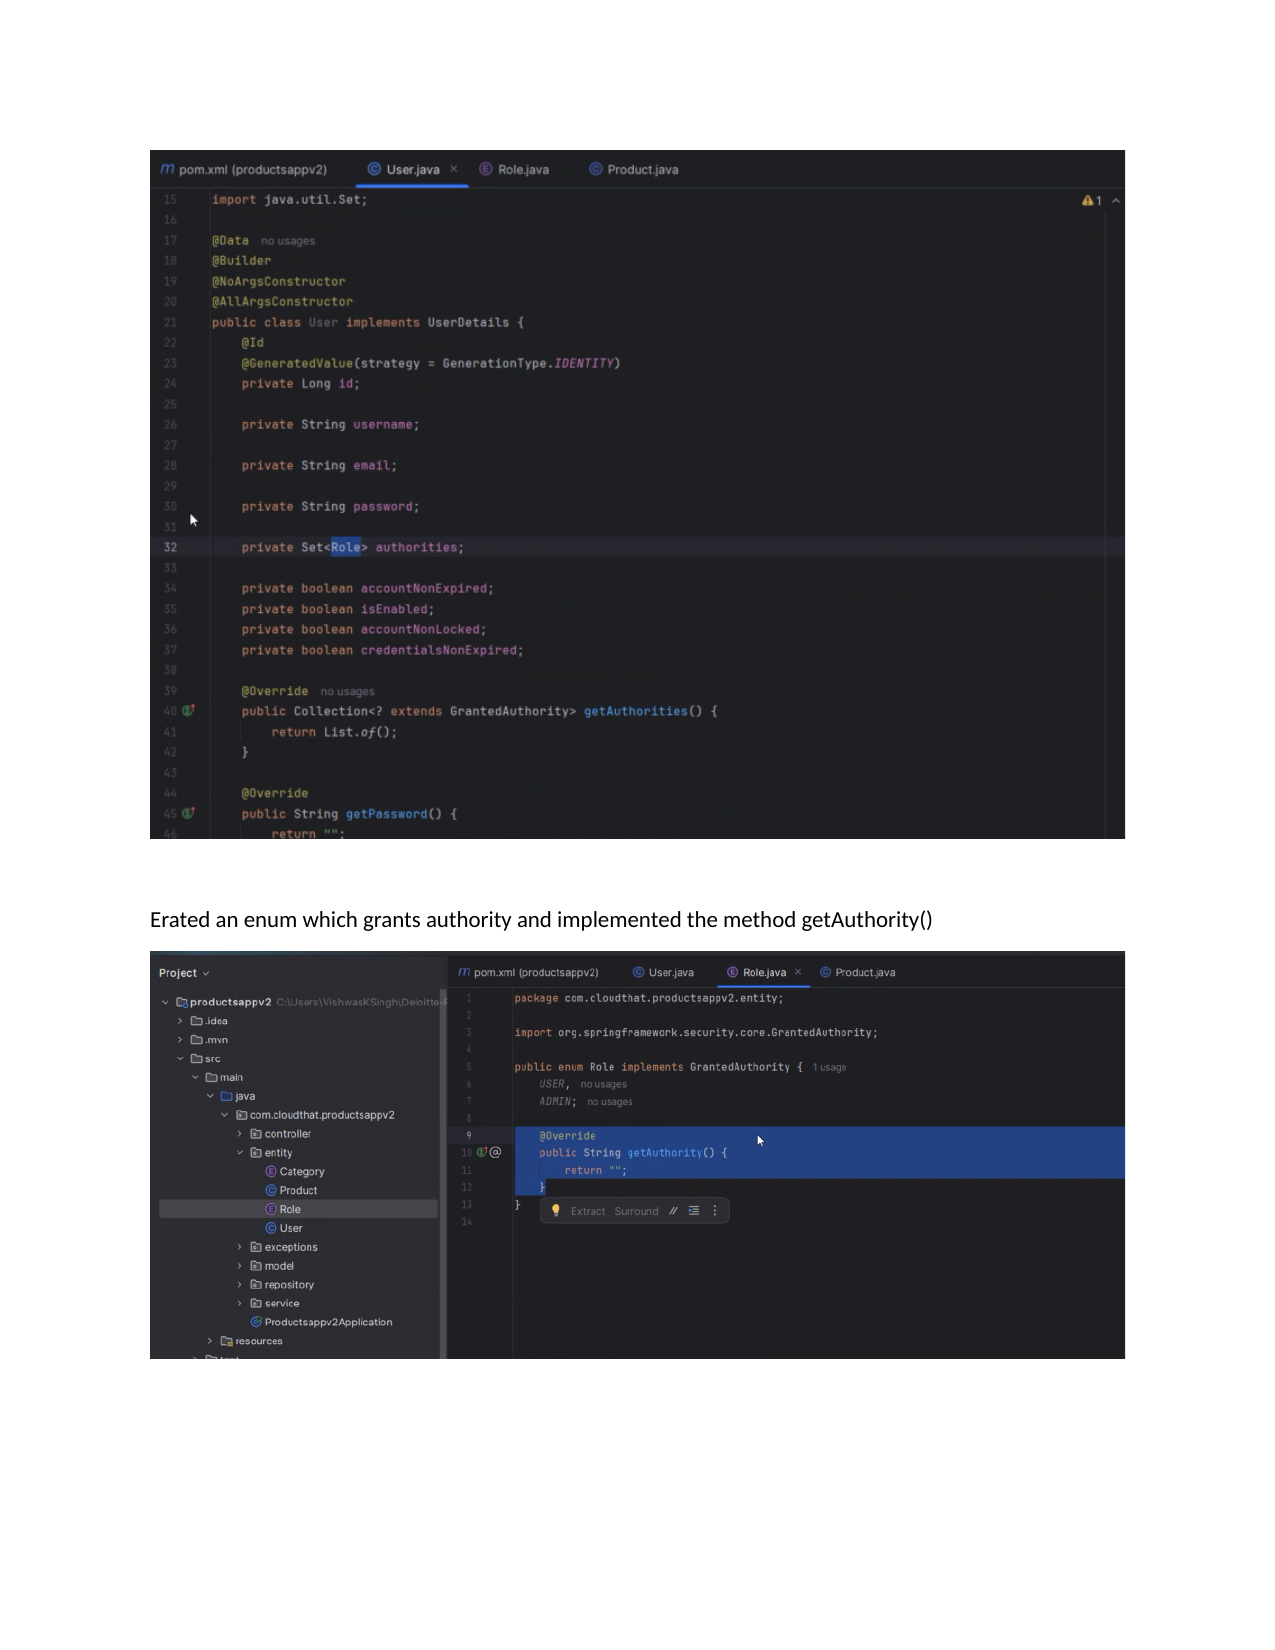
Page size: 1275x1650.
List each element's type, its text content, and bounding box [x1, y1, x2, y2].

picture [150, 150, 1125, 839]
picture [150, 951, 1125, 1359]
text Erated an enum which grants authority and implemented the method getAuthority() [150, 905, 1125, 933]
